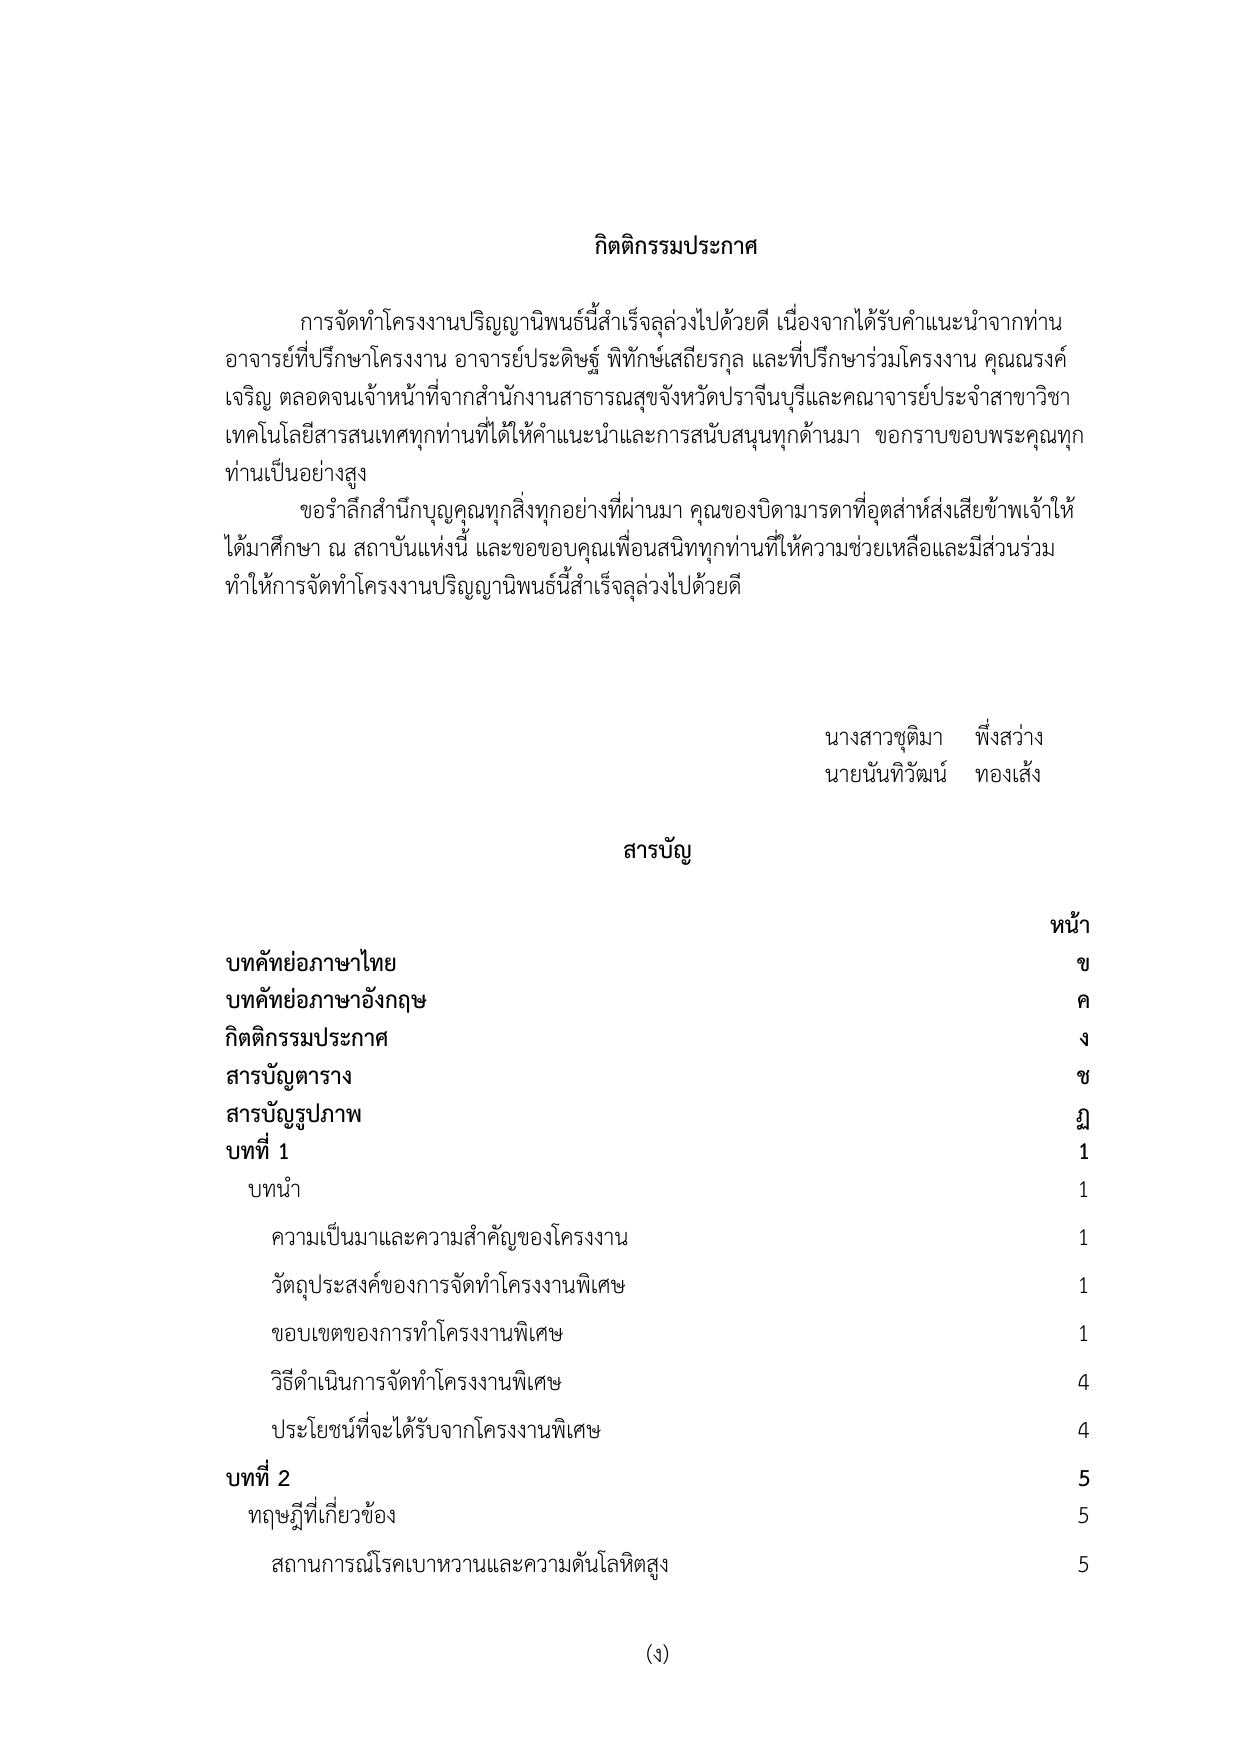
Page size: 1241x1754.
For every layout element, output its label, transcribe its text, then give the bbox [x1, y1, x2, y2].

text บทที่ 1 1 [225, 1130, 1090, 1168]
text ความเป็นมาและความสำคัญของโครงงาน 1 [271, 1216, 1090, 1254]
text วัตถุประสงค์ของการจัดทำโครงงานพิเศษ 1 [271, 1264, 1090, 1302]
text ขอรำลึกสำนึกบุญคุณทุกสิ่งทุกอย่างที่ผ่านมา คุณของบิดามารดาที่อุตส่าห์ส่งเสียข้าพเจ้าให้ได้มาศึกษา ณ สถาบันแห่งนี้ และขอขอบคุณเพื่อนสนิททุกท่านที่ให้ความช่วยเหลือและมีส่วนร่วมทำให้การจัดทำโครงงานปริญญานิพนธ์นี้สำเร็จลุล่วงไปด้วยดี [225, 489, 1090, 602]
text บทคัทย่อภาษาอังกฤษ ค [225, 979, 1090, 1017]
text นางสาวชุติมา พึ่งสว่าง [225, 716, 1090, 753]
text สารบัญ [225, 829, 1090, 866]
text ประโยชน์ที่จะได้รับจากโครงงานพิเศษ 4 [271, 1409, 1090, 1446]
text กิตติกรรมประกาศ ง [225, 1017, 1090, 1055]
text บทคัทย่อภาษาไทย ข [225, 942, 1090, 979]
text การจัดทำโครงงานปริญญานิพนธ์นี้สำเร็จลุล่วงไปด้วยดี เนื่องจากได้รับคำแนะนำจากท่านอาจารย์ที่ปรึกษาโครงงาน อาจารย์ประดิษฐ์ พิทักษ์เสถียรกุล และที่ปรึกษาร่วมโครงงาน คุณณรงค์ เจริญ ตลอดจนเจ้าหน้าที่จากสำนักงานสาธารณสุขจังหวัดปราจีนบุรีและคณาจารย์ประจำสาขาวิชาเทคโนโลยีสารสนเทศทุกท่านที่ได้ให้คำแนะนำและการสนับสนุนทุกด้านมา ขอกราบขอบพระคุณทุกท่านเป็นอย่างสูง [225, 301, 1090, 489]
text นายนันทิวัฒน์ ทองเส้ง [225, 753, 1090, 791]
text ขอบเขตของการทำโครงงานพิเศษ 1 [271, 1312, 1090, 1350]
text หน้า [225, 904, 1090, 942]
text สารบัญรูปภาพ ฏ [225, 1093, 1090, 1130]
text บทที่ 2 5 [225, 1457, 1090, 1494]
text สถานการณ์โรคเบาหวานและความดันโลหิตสูง 5 [271, 1543, 1090, 1580]
text สารบัญตาราง ช [225, 1055, 1090, 1093]
text บทนำ 1 [248, 1168, 1090, 1206]
text วิธีดำเนินการจัดทำโครงงานพิเศษ 4 [271, 1361, 1090, 1398]
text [225, 225, 1090, 263]
text ทฤษฎีที่เกี่ยวข้อง 5 [248, 1494, 1090, 1532]
